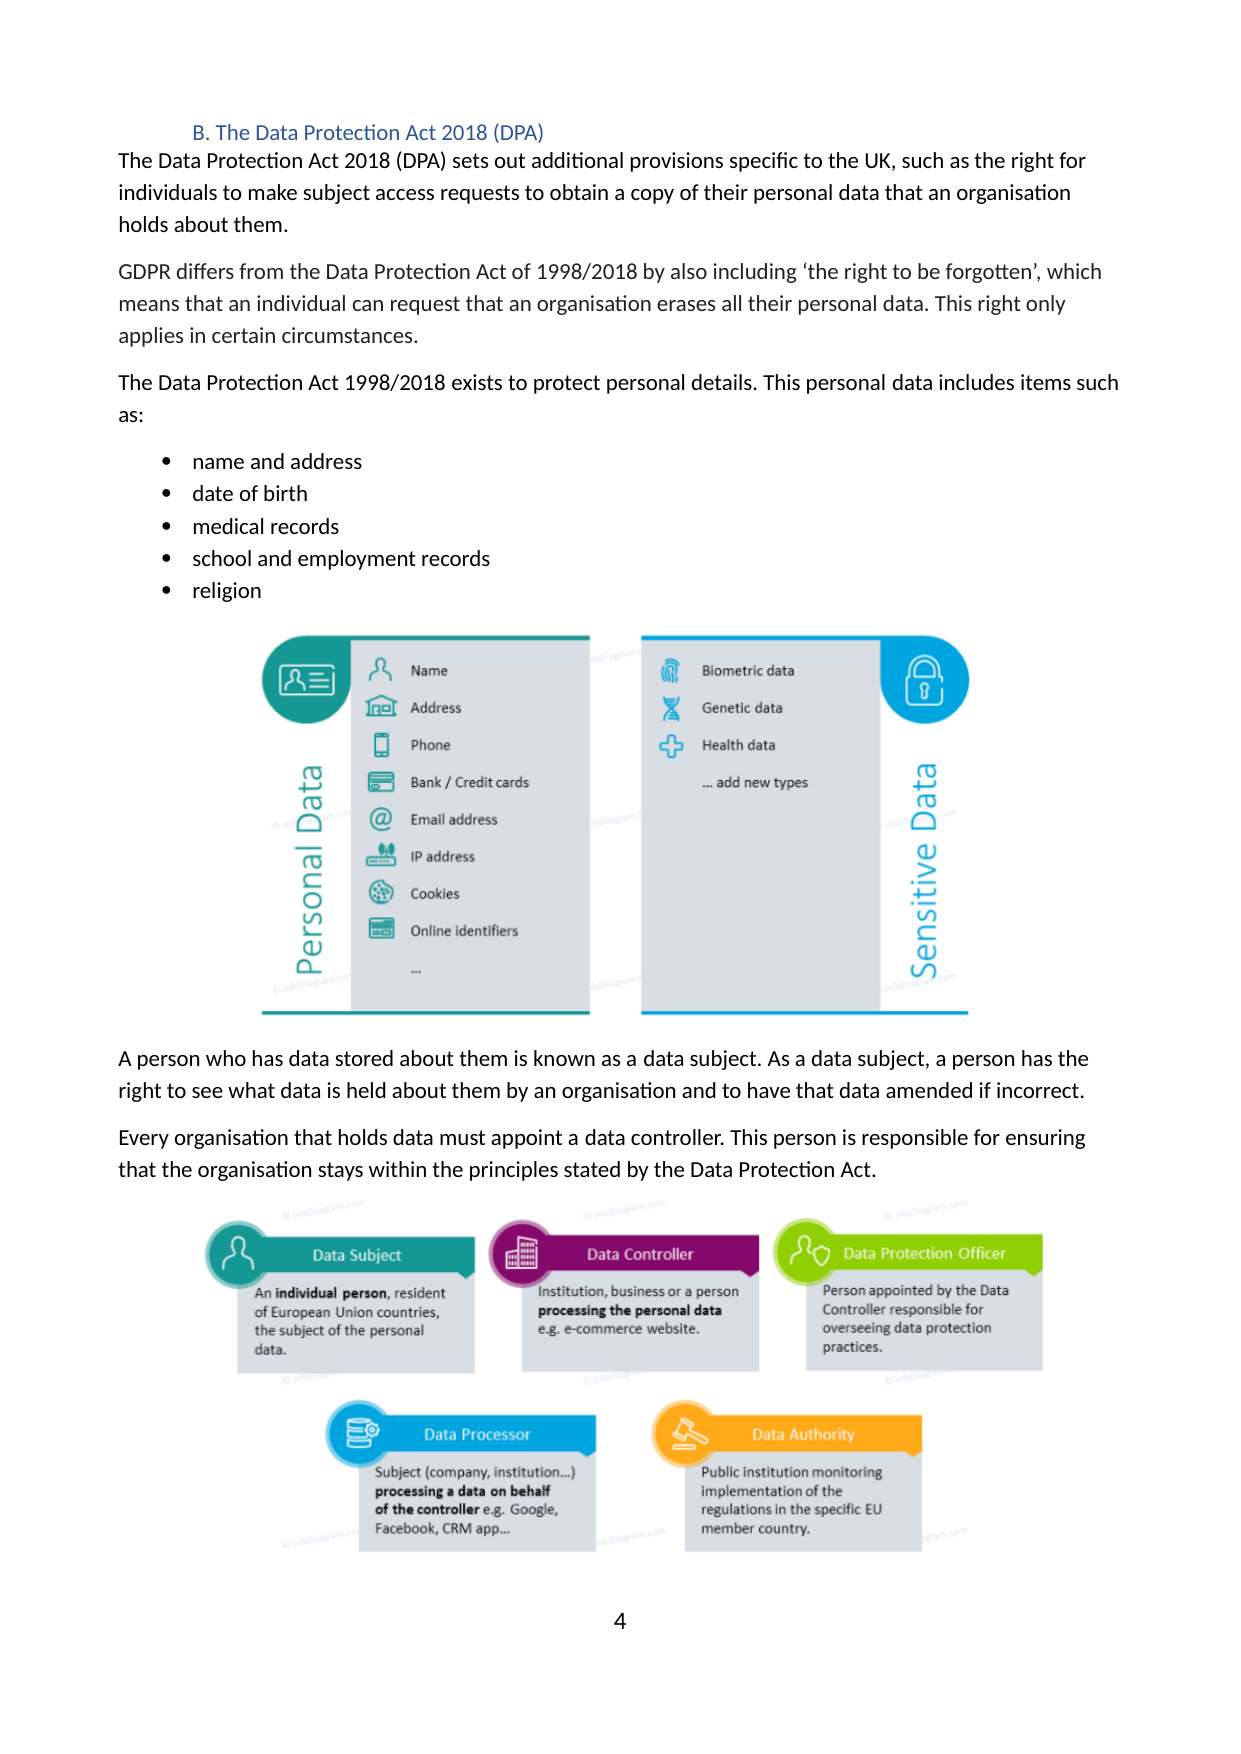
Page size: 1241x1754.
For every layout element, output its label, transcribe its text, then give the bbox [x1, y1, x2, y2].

picture [192, 1201, 1048, 1561]
list medical records [162, 512, 1122, 540]
text GDPR differs from the Data Protection Act of 1998/2018 by also including ‘the right to be forgotten’, which means that an individual can request that an organisation erases all their personal data. This right only applies in certain circumstances. [118, 257, 1122, 350]
picture [251, 623, 989, 1030]
list school and employment records [162, 544, 1122, 572]
list date of birth [162, 479, 1122, 508]
text The Data Protection Act 2018 (DPA) sets out additional provisions specific to the UK, such as the right for individuals to make subject access requests to obtain a copy of their personal data that an organisation holds about them. [118, 146, 1122, 238]
list religion [162, 576, 1122, 604]
text The Data Protection Act 1998/2018 exists to protect personal details. This personal data includes items such as: [118, 368, 1122, 429]
text A person who has data stored about them is known as a data subject. As a data subject, a person has the right to see what data is held about them by an organisation and to have that data amended if incorrect. [118, 1044, 1122, 1104]
text Every organisation that holds data must appoint a data controller. This person is responsible for ensuring that the organisation stays within the principles stated by the Data Protection Act. [118, 1123, 1122, 1183]
list name and address [162, 447, 1122, 475]
subtitle B. The Data Protection Act 2018 (DPA) [118, 118, 1122, 146]
